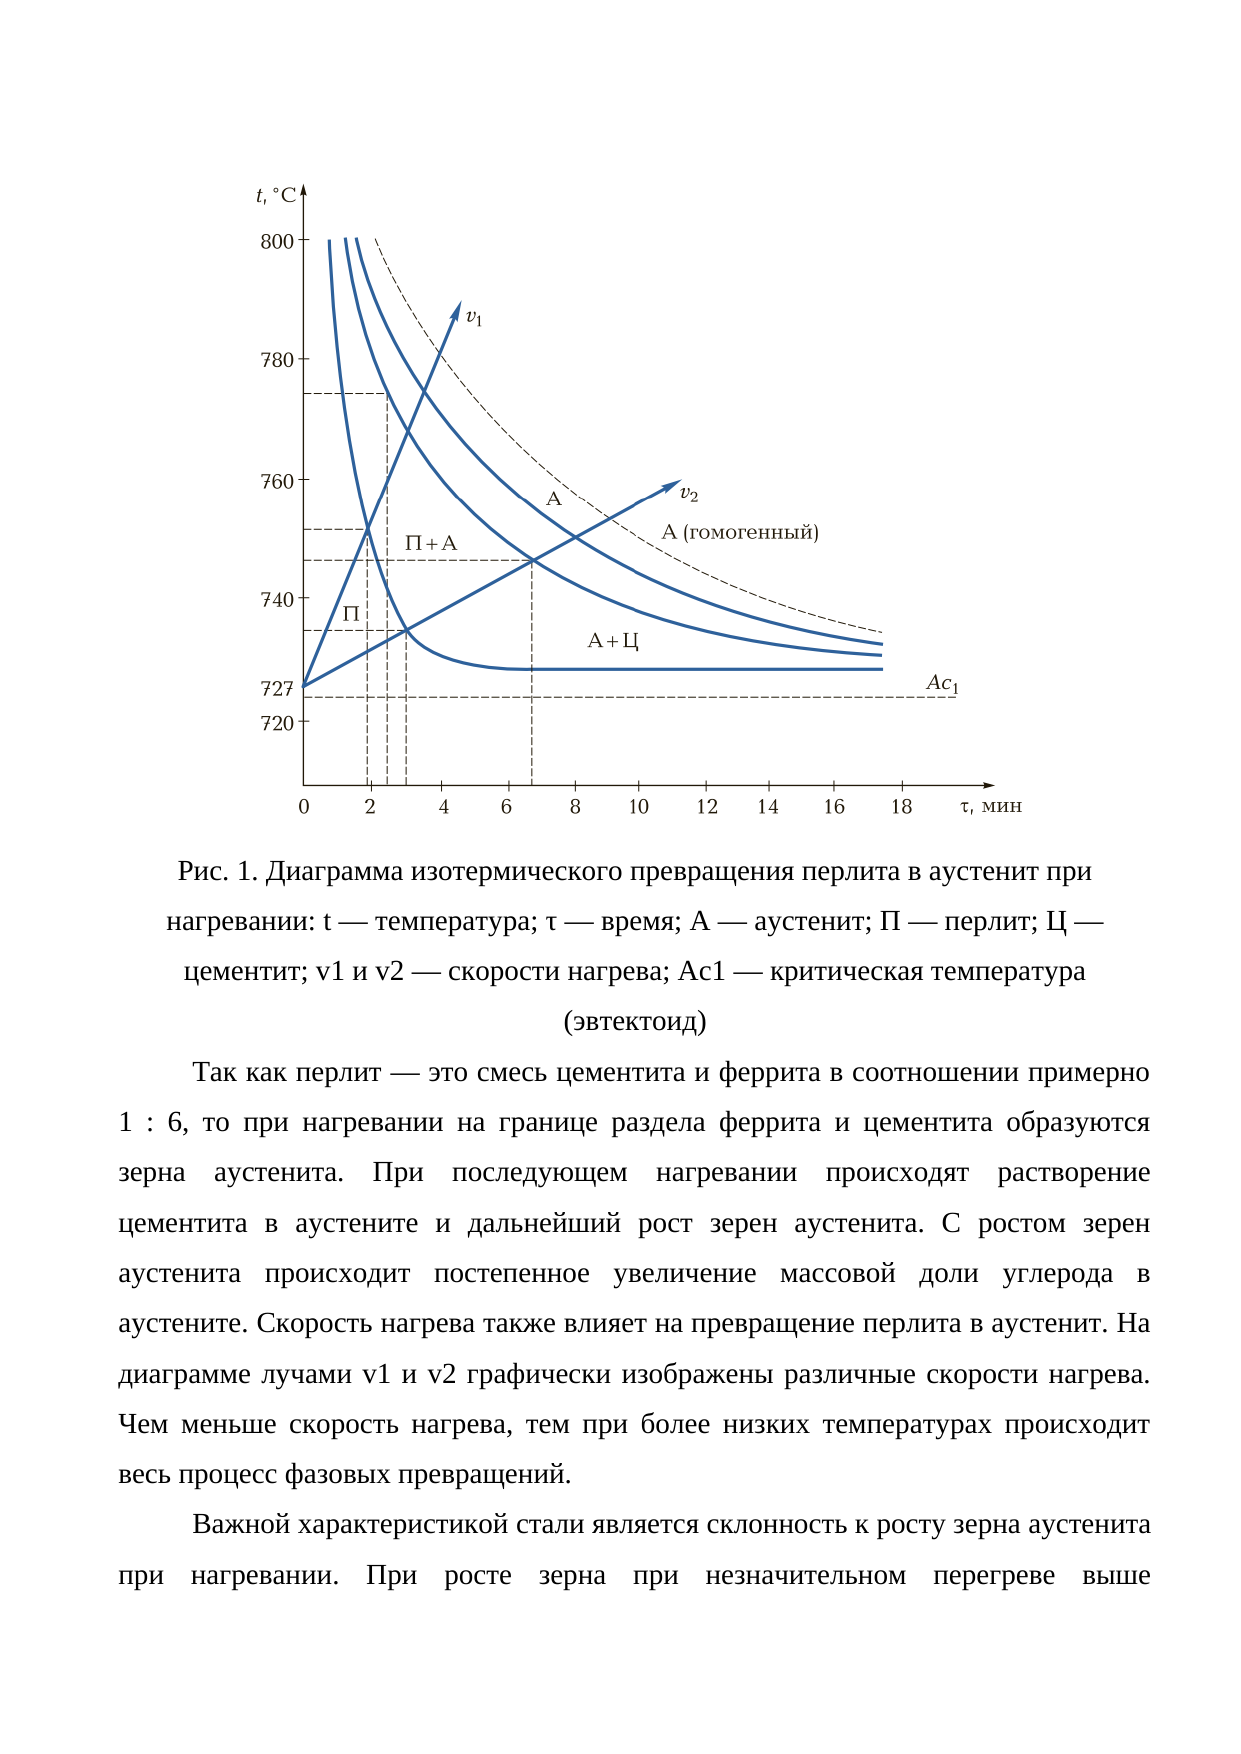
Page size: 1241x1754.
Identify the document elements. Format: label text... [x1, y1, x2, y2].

picture [225, 162, 1045, 836]
text Так как перлит — это смесь цементита и феррита в соотношении примерно 1 : 6, то при нагревании на границе раздела феррита и цементита образуются зерна аустенита. При последующем нагревании происходят растворение цементита в аустените и дальнейший рост зерен аустенита. С ростом зерен аустенита происходит постепенное увеличение массовой доли углерода в аустените. Скорость нагрева также влияет на превращение перлита в аустенит. На диаграмме лучами v1 и v2 графически изображены различные скорости нагрева. Чем меньше скорость нагрева, тем при более низких температурах происходит весь процесс фазовых превращений. [118, 1054, 1152, 1490]
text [118, 1507, 1152, 1591]
text Рис. 1. Диаграмма изотермического превращения перлита в аустенит при нагревании: t — температура; τ — время; А — аустенит; П — перлит; Ц — цементит; v1 и v2 — скорости нагрева; Ас1 — критическая температура (эвтектоид) [118, 853, 1152, 1037]
